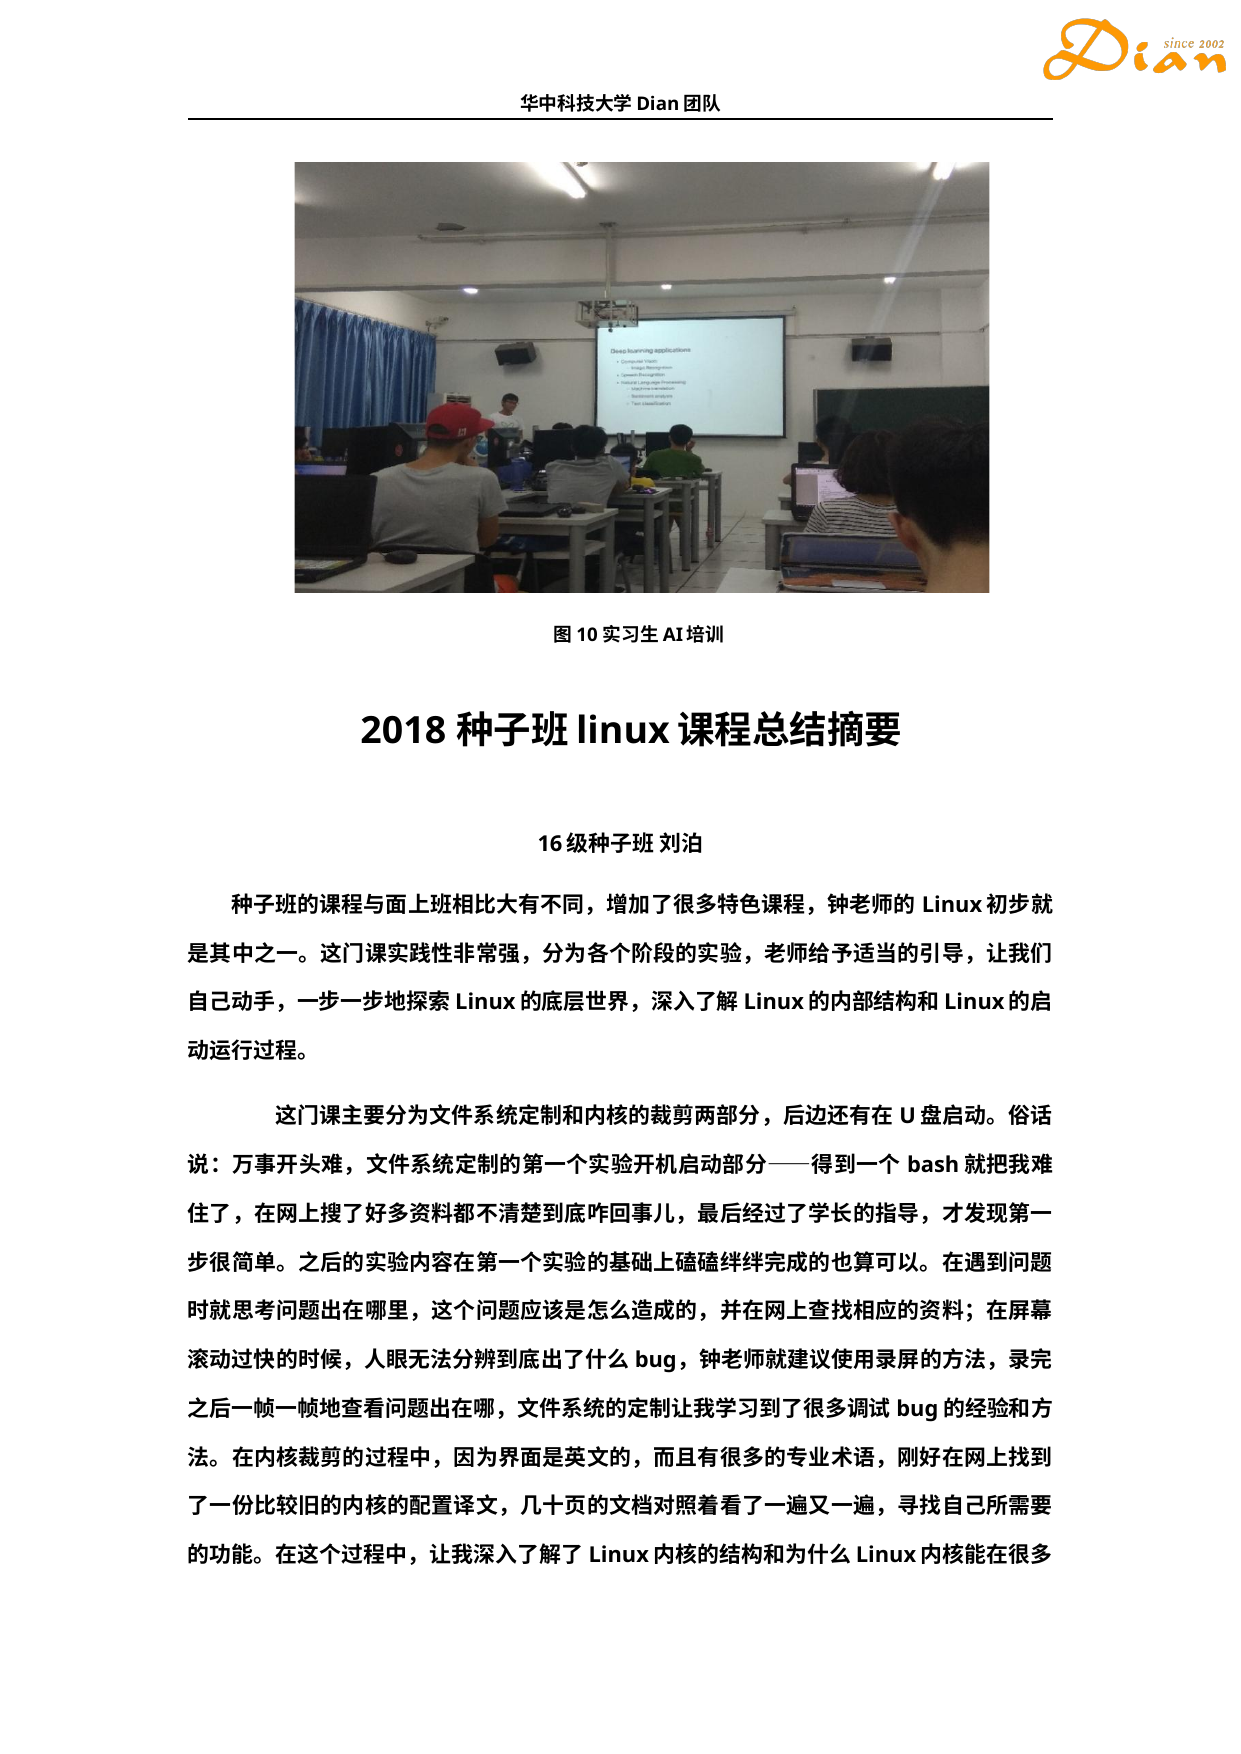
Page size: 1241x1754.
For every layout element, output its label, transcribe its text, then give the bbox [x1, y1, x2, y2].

text 16级种子班 刘泊 [187, 826, 1053, 858]
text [187, 1098, 1053, 1569]
text 种子班的课程与面上班相比大有不同，增加了很多特色课程，钟老师的Linux初步就是其中之一。这门课实践性非常强，分为各个阶段的实验，老师给予适当的引导，让我们自己动手，一步一步地探索Linux的底层世界，深入了解Linux的内部结构和Linux的启动运行过程。 [187, 887, 1053, 1065]
text 2018 种子班linux课程总结摘要 [209, 694, 1053, 759]
text 图10 实习生AI培训 [187, 617, 1053, 649]
picture [1031, 4, 1238, 89]
picture [294, 162, 990, 593]
